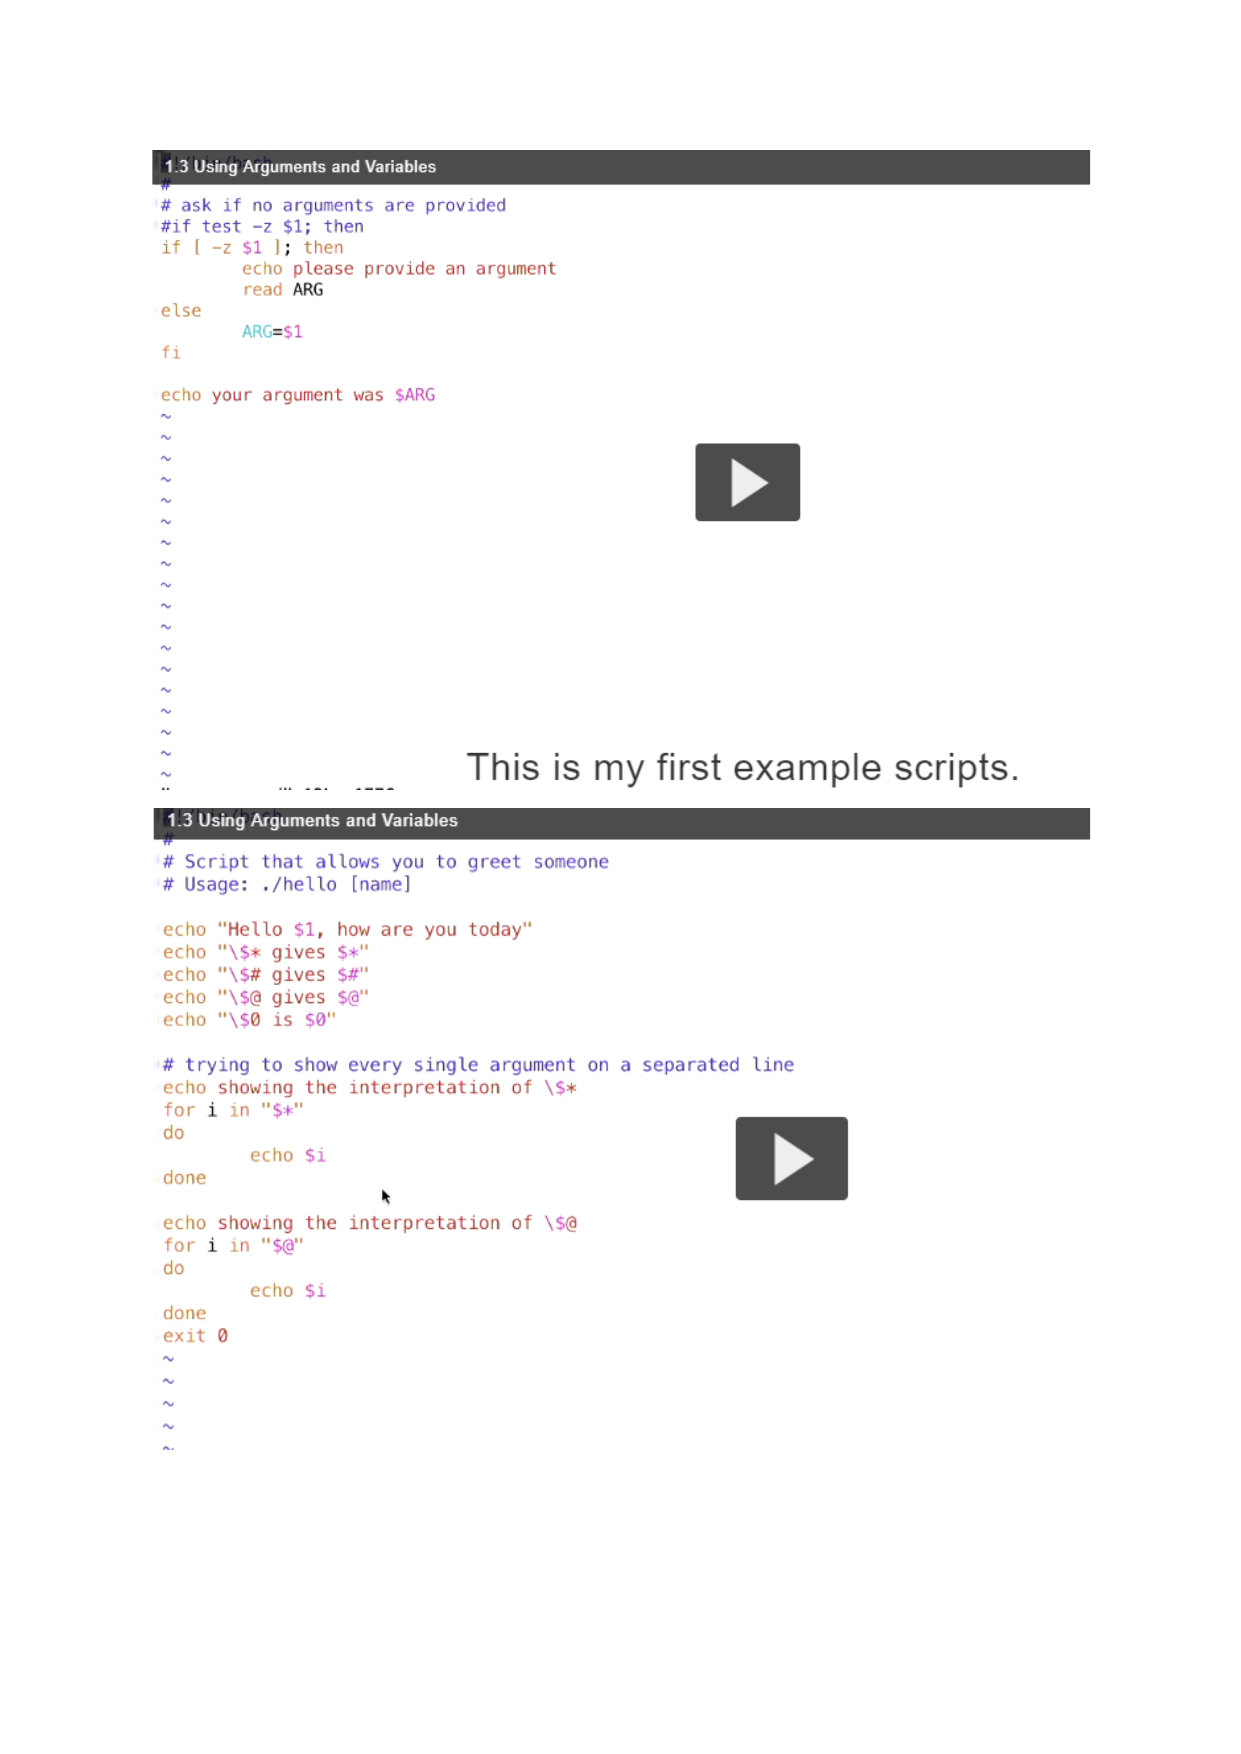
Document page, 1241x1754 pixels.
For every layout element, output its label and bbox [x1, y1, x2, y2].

picture [150, 808, 1091, 1450]
picture [150, 150, 1091, 790]
